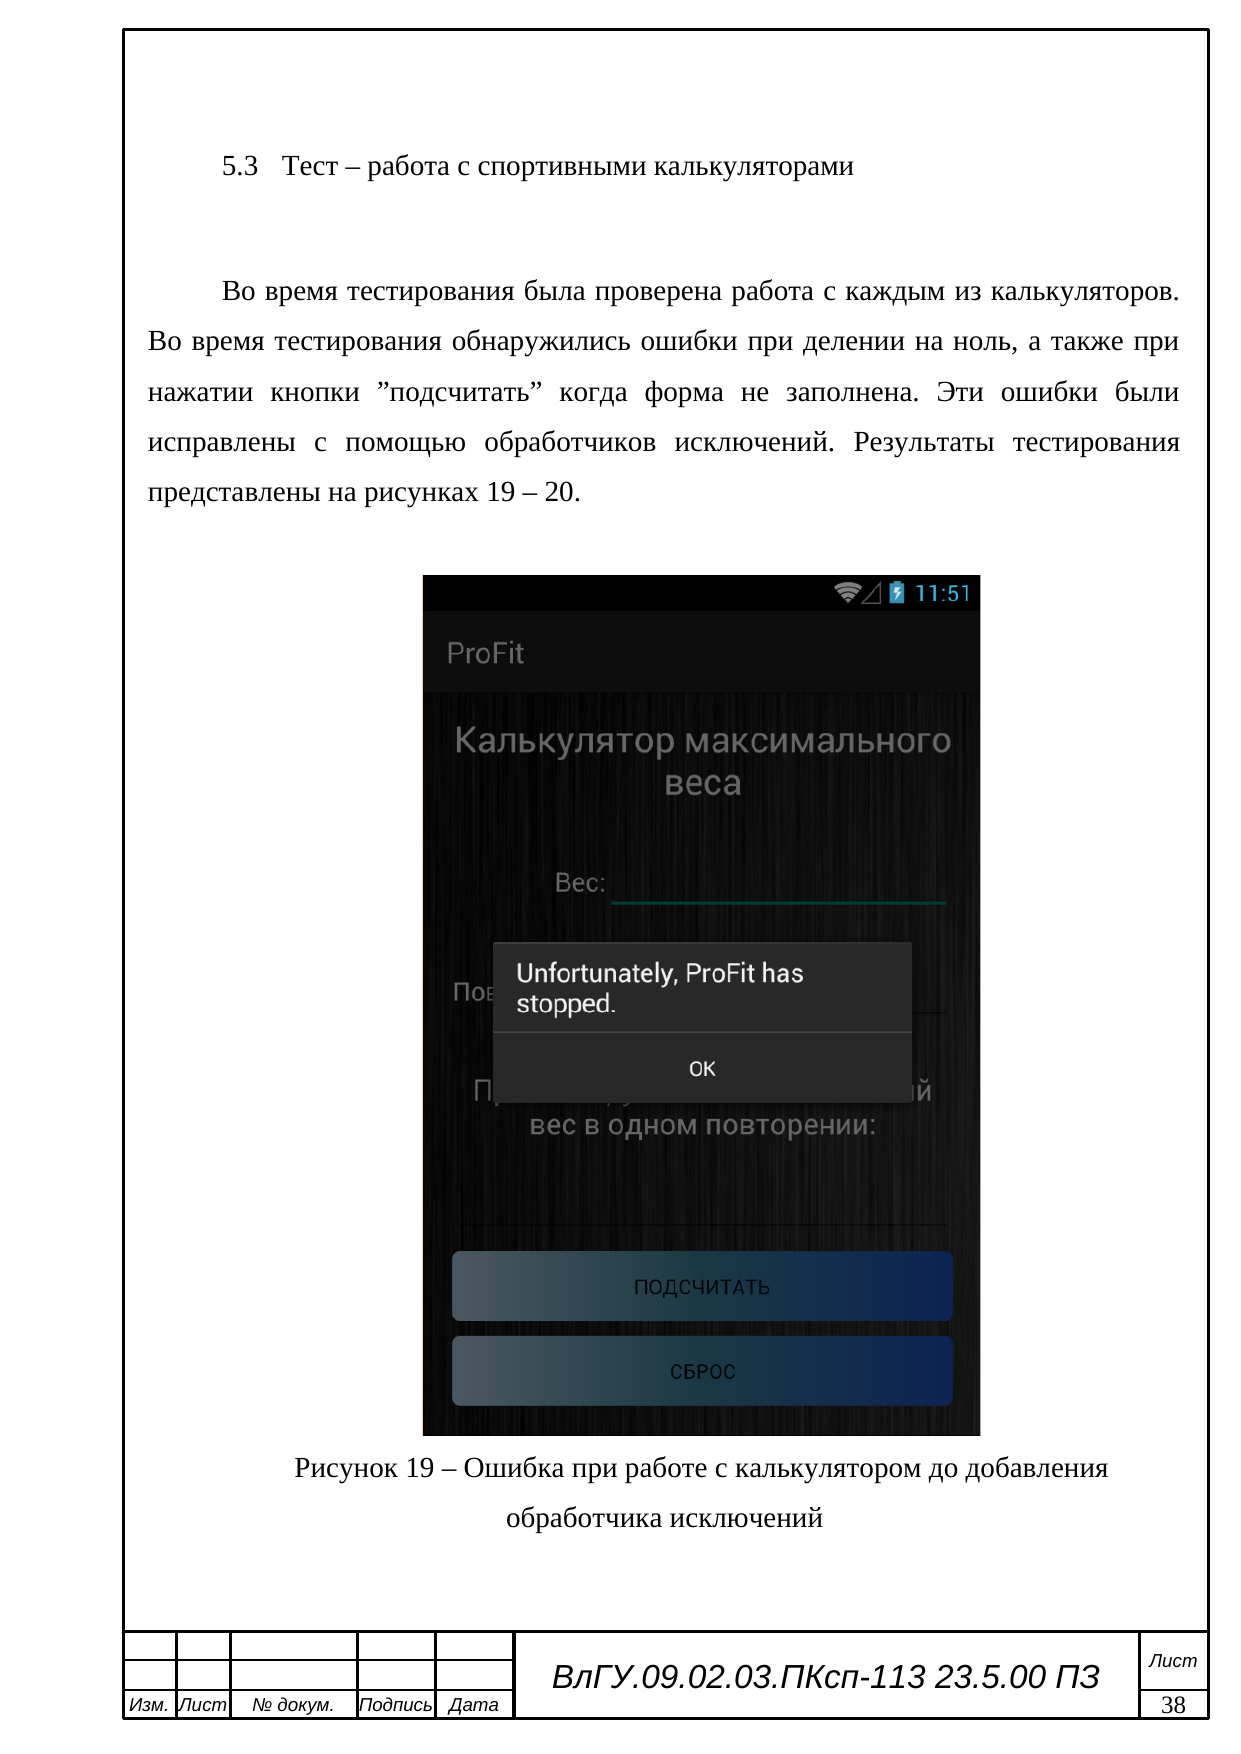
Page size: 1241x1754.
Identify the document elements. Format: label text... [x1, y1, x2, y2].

subtitle Тест – работа с спортивными калькуляторами [222, 148, 1181, 181]
text Рисунок 19 – Ошибка при работе с калькулятором до добавления обработчика исключений [148, 1450, 1181, 1534]
picture [422, 575, 981, 1436]
text Во время тестирования была проверена работа с каждым из калькуляторов. Во время тестирования обнаружились ошибки при делении на ноль, а также при нажатии кнопки ”подсчитать” когда форма не заполнена. Эти ошибки были исправлены с помощью обработчиков исключений. Результаты тестирования представлены на рисунках 19 – 20. [148, 273, 1181, 508]
